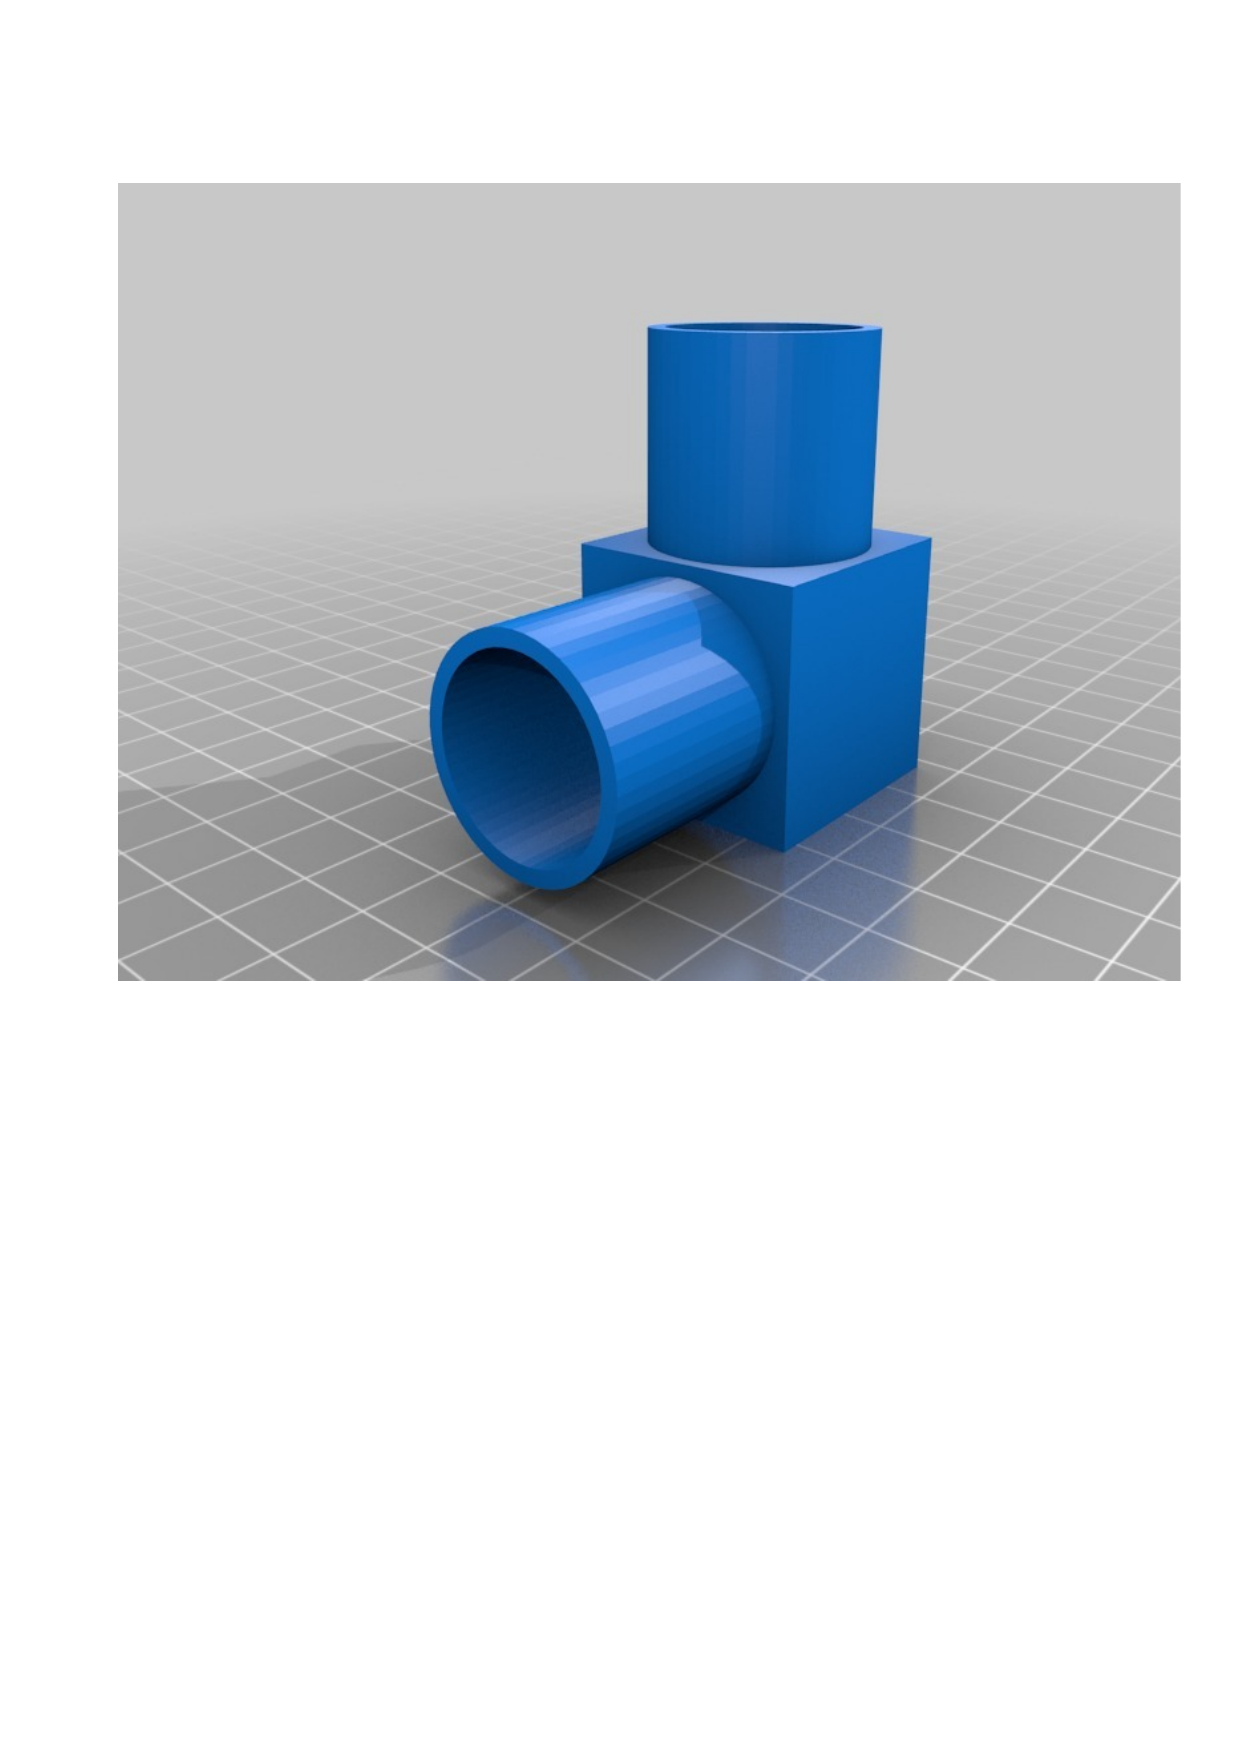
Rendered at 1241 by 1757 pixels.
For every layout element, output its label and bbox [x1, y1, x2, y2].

picture [118, 183, 1181, 981]
